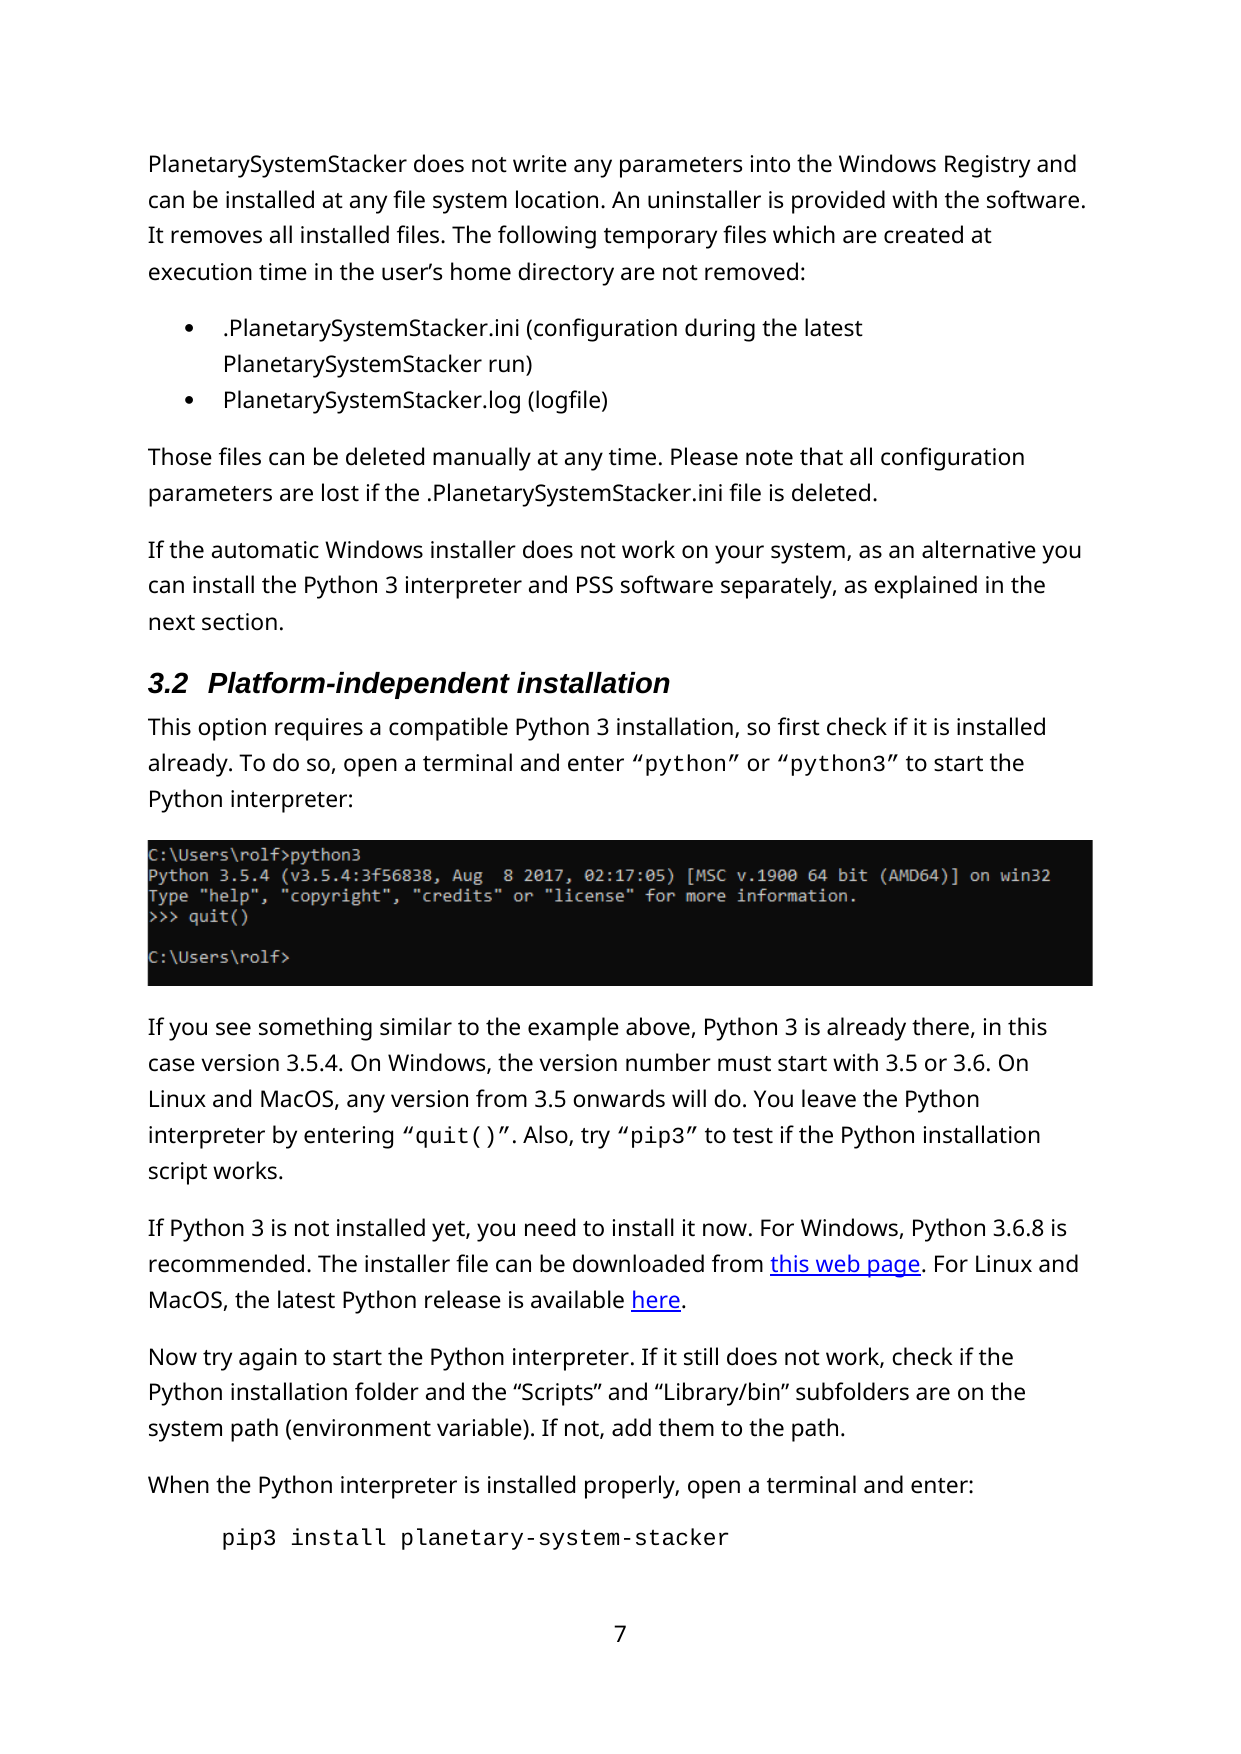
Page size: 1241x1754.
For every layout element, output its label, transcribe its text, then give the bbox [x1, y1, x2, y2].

text Those files can be deleted manually at any time. Please note that all configuration parameters are lost if the .PlanetarySystemStacker.ini file is deleted. [148, 441, 1093, 508]
list PlanetarySystemStacker.log (logfile) [185, 384, 1093, 415]
text If you see something similar to the example above, Python 3 is already there, in this case version 3.5.4. On Windows, the version number must start with 3.5 or 3.6. On Linux and MacOS, any version from 3.5 onwards will do. You leave the Python interpreter by entering “quit()”. Also, try “pip3” to test if the Python installation script works. [148, 1011, 1093, 1186]
text If the automatic Windows installer does not work on your system, as an alternative you can install the Python 3 interpreter and PSS software separately, as explained in the next section. [148, 533, 1093, 637]
subtitle Platform-independent installation [148, 666, 1093, 700]
text pip3 install planetary-system-stacker [148, 1526, 1093, 1552]
text This option requires a compatible Python 3 installation, so first check if it is installed already. To do so, open a terminal and enter “python” or “python3” to start the Python interpreter: [148, 711, 1093, 814]
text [148, 148, 1093, 287]
text Now try again to start the Python interpreter. If it still does not work, check if the Python installation folder and the “Scripts” and “Library/bin” subfolders are on the system path (environment variable). If not, add them to the path. [148, 1340, 1093, 1443]
text When the Python interpreter is installed properly, open a terminal and enter: [148, 1469, 1093, 1500]
picture [147, 840, 1093, 986]
list .PlanetarySystemStacker.ini (configuration during the latest PlanetarySystemStacker run) [185, 312, 1093, 379]
text If Python 3 is not installed yet, you need to install it now. For Windows, Python 3.6.8 is recommended. The installer file can be downloaded from this web page. For Linux and MacOS, the latest Python release is available here. [148, 1212, 1093, 1315]
